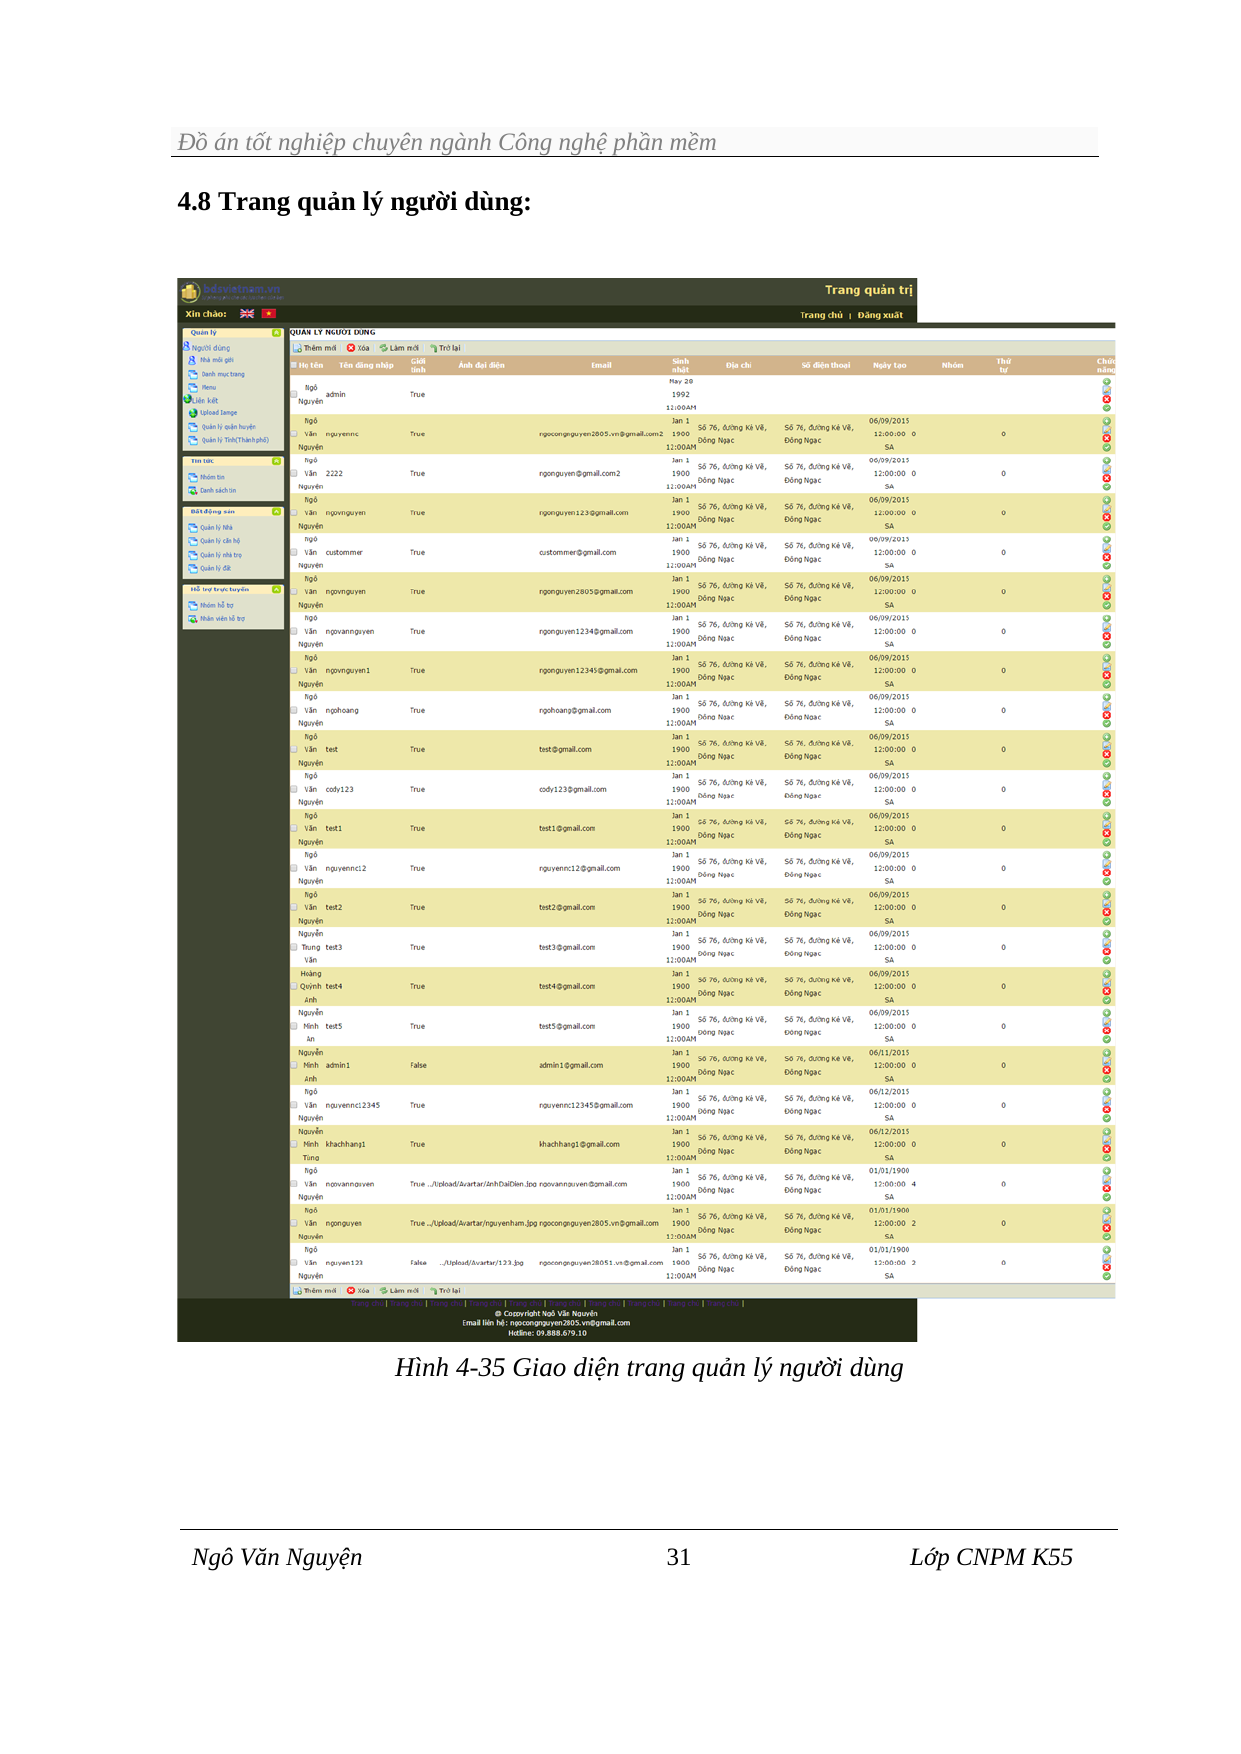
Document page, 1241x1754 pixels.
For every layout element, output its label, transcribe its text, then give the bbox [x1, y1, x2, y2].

picture [177, 278, 1116, 1342]
subtitle Trang quản lý người dùng: [177, 185, 1121, 216]
